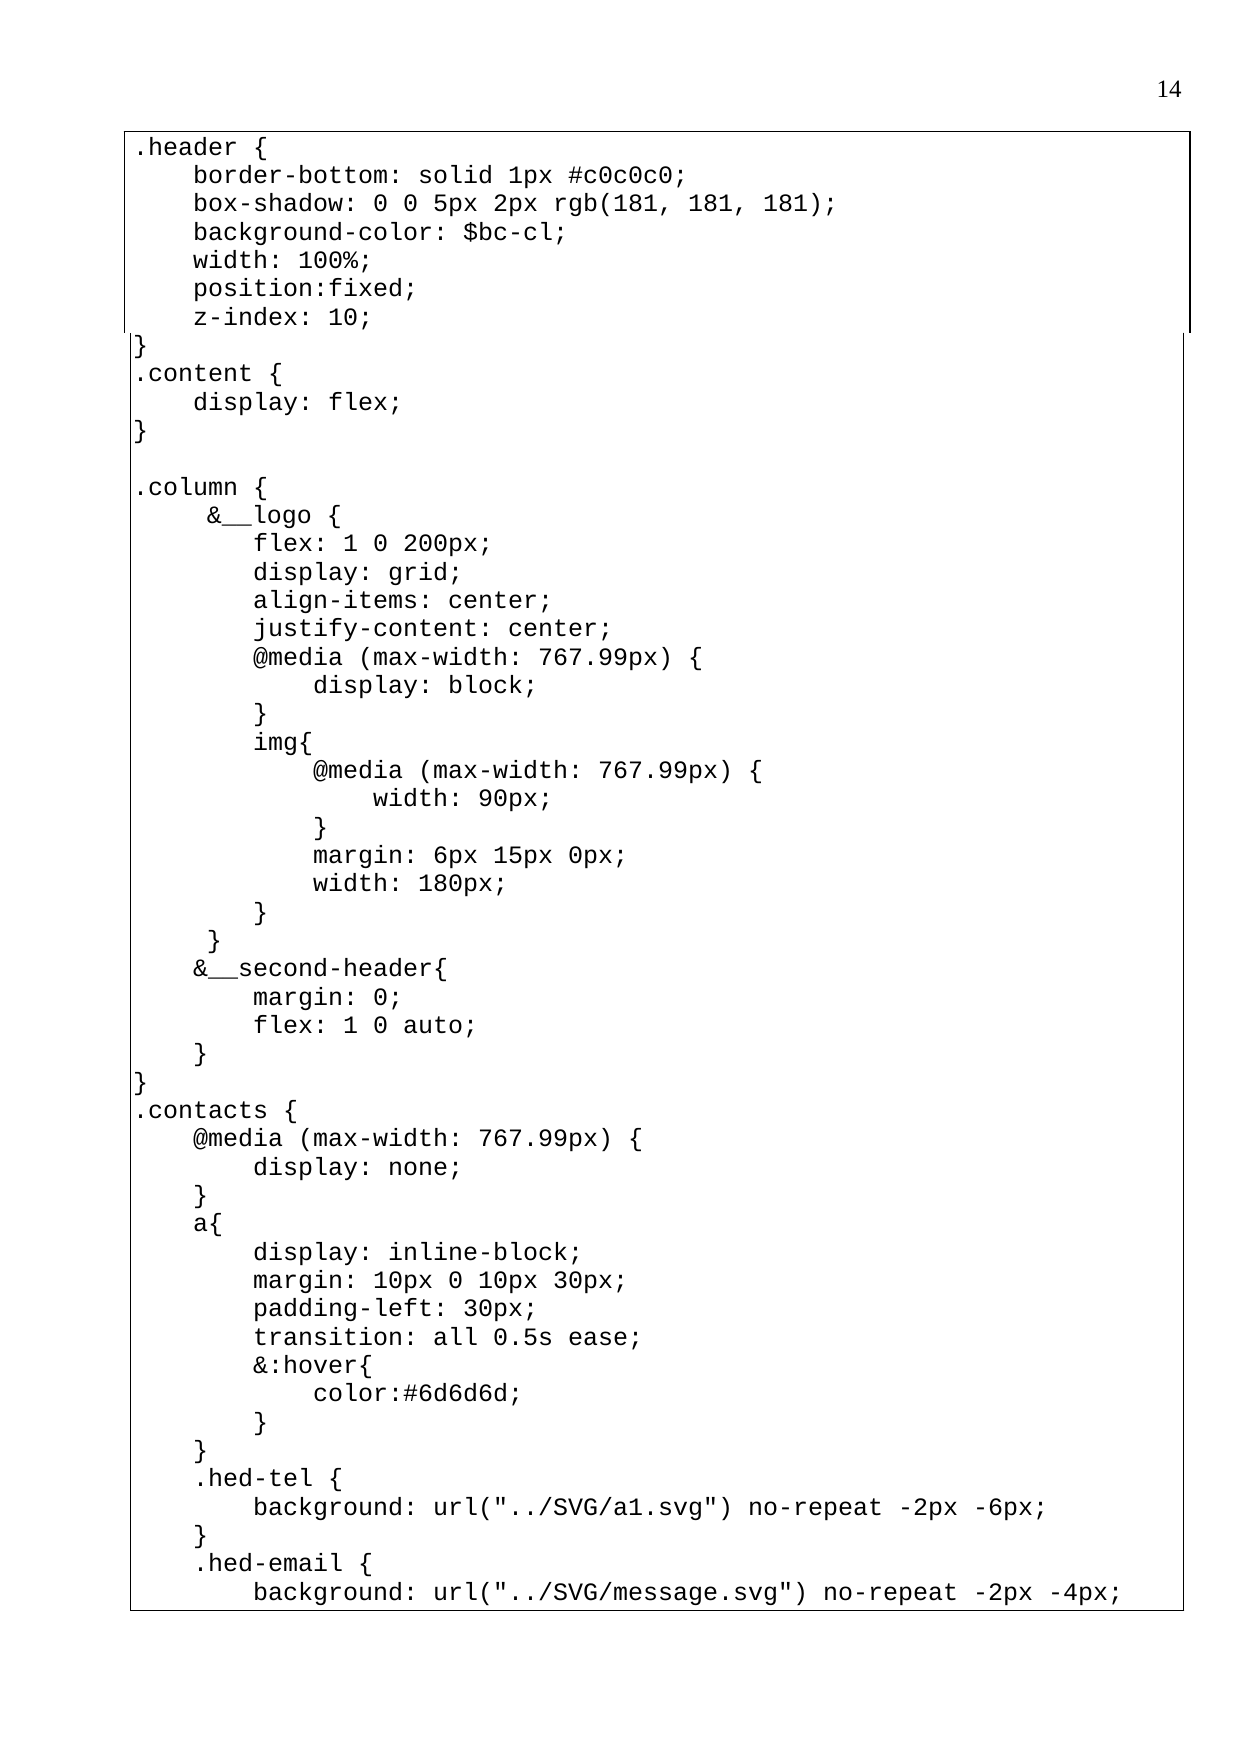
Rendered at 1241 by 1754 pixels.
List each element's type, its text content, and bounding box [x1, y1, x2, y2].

text flex: 1 0 auto; [133, 1013, 1181, 1041]
text &__logo { [133, 503, 1181, 531]
text .hed-tel { [133, 1466, 1181, 1494]
text color:#6d6d6d; [133, 1381, 1181, 1409]
text } [133, 418, 1181, 446]
text a{ [133, 1211, 1181, 1239]
text align-items: center; [133, 588, 1181, 616]
text margin: 0; [133, 984, 1181, 1013]
text box-shadow: 0 0 5px 2px rgb(181, 181, 181); [133, 191, 1181, 219]
text @media (max-width: 767.99px) { [133, 644, 1181, 673]
text } [133, 1069, 1181, 1098]
text .column { [133, 474, 1181, 503]
text } [133, 1438, 1181, 1466]
text background: url("../SVG/a1.svg") no-repeat -2px -6px; [133, 1494, 1181, 1523]
text } [133, 899, 1181, 928]
text display: inline-block; [133, 1239, 1181, 1268]
text padding-left: 30px; [133, 1296, 1181, 1324]
text border-bottom: solid 1px #c0c0c0; [133, 163, 1181, 191]
text .content { [133, 361, 1181, 389]
text } [133, 1523, 1181, 1551]
text justify-content: center; [133, 616, 1181, 644]
text z-index: 10; [133, 304, 1181, 333]
text } [133, 1183, 1181, 1211]
text display: block; [133, 673, 1181, 701]
text position:fixed; [133, 276, 1181, 304]
text @media (max-width: 767.99px) { [133, 758, 1181, 786]
text flex: 1 0 200px; [133, 531, 1181, 559]
text background: url("../SVG/message.svg") no-repeat -2px -4px; [131, 1576, 1183, 1610]
text &__second-header{ [133, 956, 1181, 984]
text } [133, 1041, 1181, 1069]
text margin: 10px 0 10px 30px; [133, 1268, 1181, 1296]
text } [133, 814, 1181, 843]
text background-color: $bc-cl; [133, 219, 1181, 248]
text margin: 6px 15px 0px; [133, 843, 1181, 871]
text display: none; [133, 1154, 1181, 1183]
text &:hover{ [133, 1353, 1181, 1381]
text } [133, 701, 1181, 729]
text width: 180px; [133, 871, 1181, 899]
text .header { [125, 132, 1189, 163]
text display: flex; [133, 389, 1181, 418]
text transition: all 0.5s ease; [133, 1324, 1181, 1353]
text width: 90px; [133, 786, 1181, 814]
text .hed-email { [133, 1551, 1181, 1576]
text .contacts { [133, 1098, 1181, 1126]
text display: grid; [133, 559, 1181, 588]
text } [133, 333, 1181, 361]
text } [133, 1409, 1181, 1438]
text @media (max-width: 767.99px) { [133, 1126, 1181, 1154]
text } [133, 928, 1181, 956]
text width: 100%; [133, 248, 1181, 276]
text img{ [133, 729, 1181, 758]
